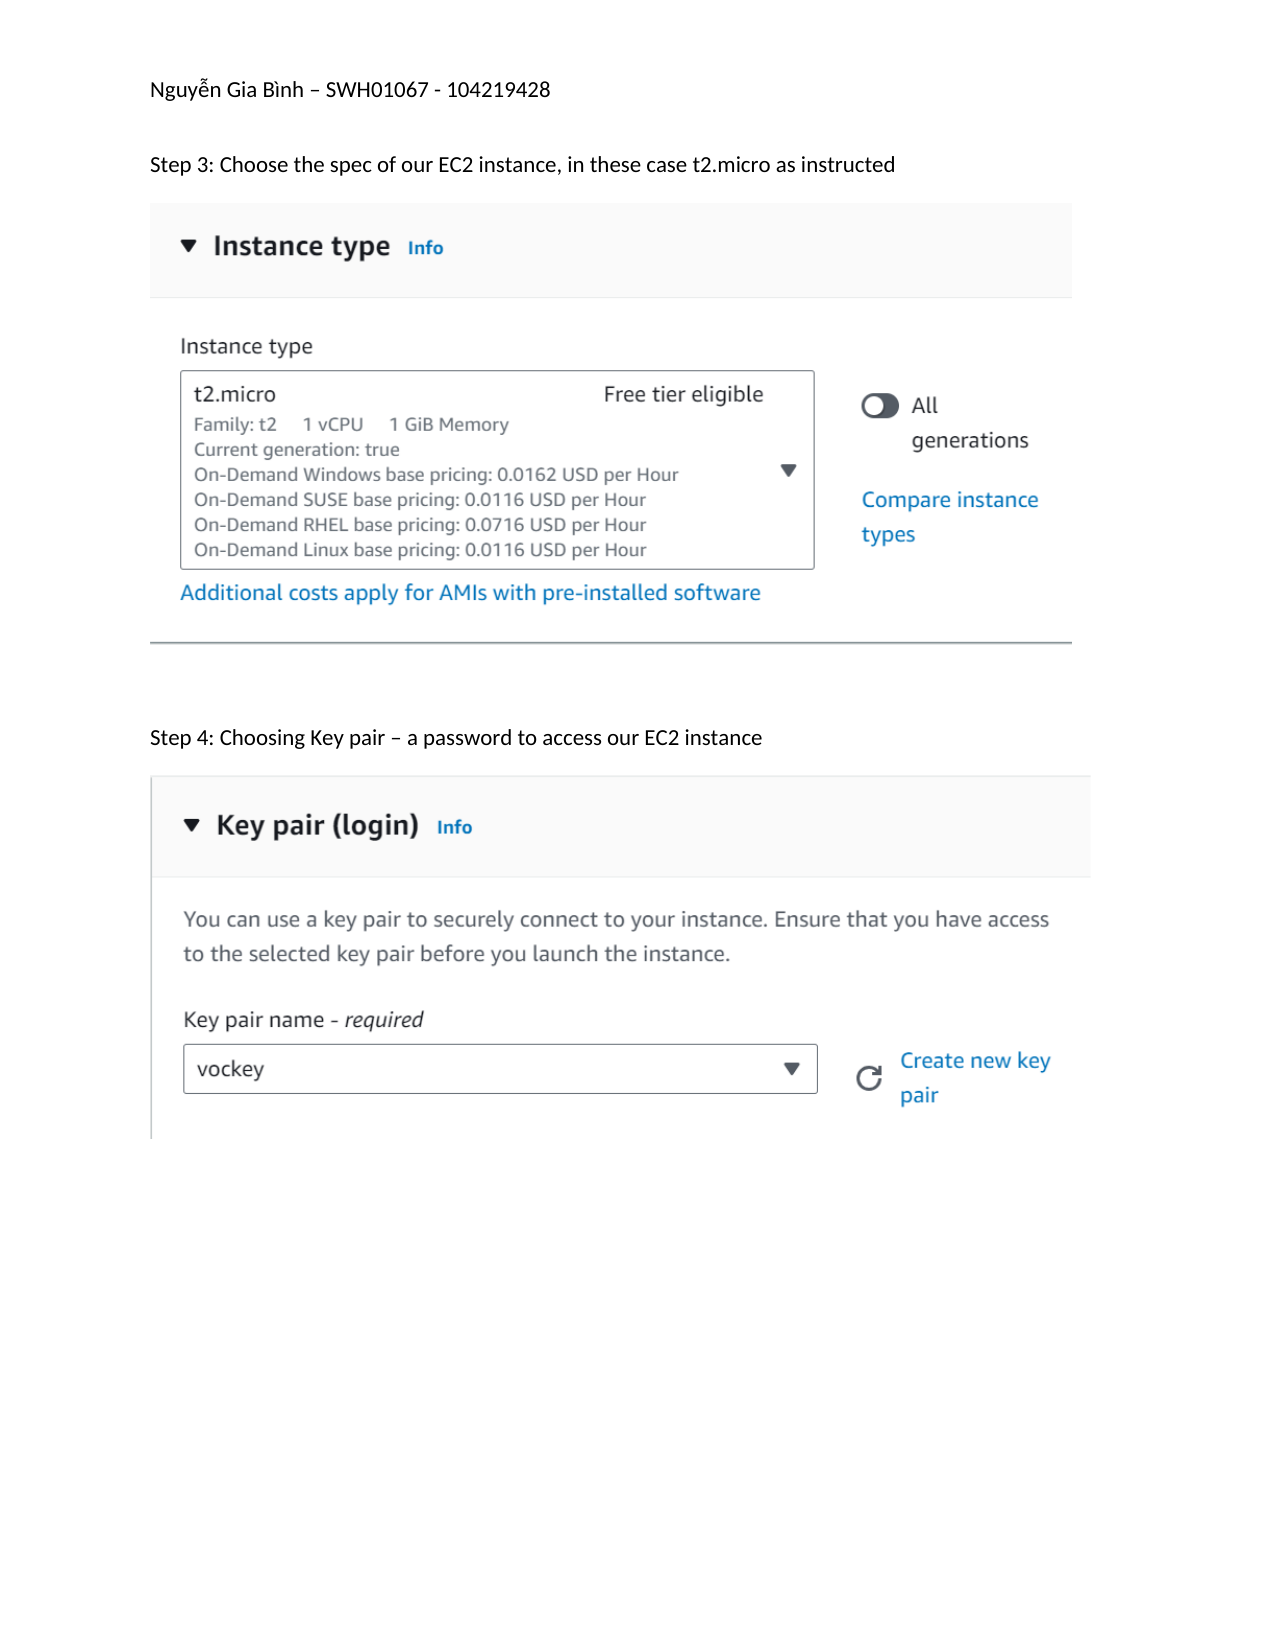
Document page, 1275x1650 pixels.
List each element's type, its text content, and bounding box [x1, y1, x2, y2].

picture [150, 203, 1072, 645]
picture [150, 775, 1091, 1139]
text Step 3: Choose the spec of our EC2 instance, in these case t2.micro as instructed [150, 150, 1125, 178]
text Step 4: Choosing Key pair – a password to access our EC2 instance [150, 723, 1125, 751]
